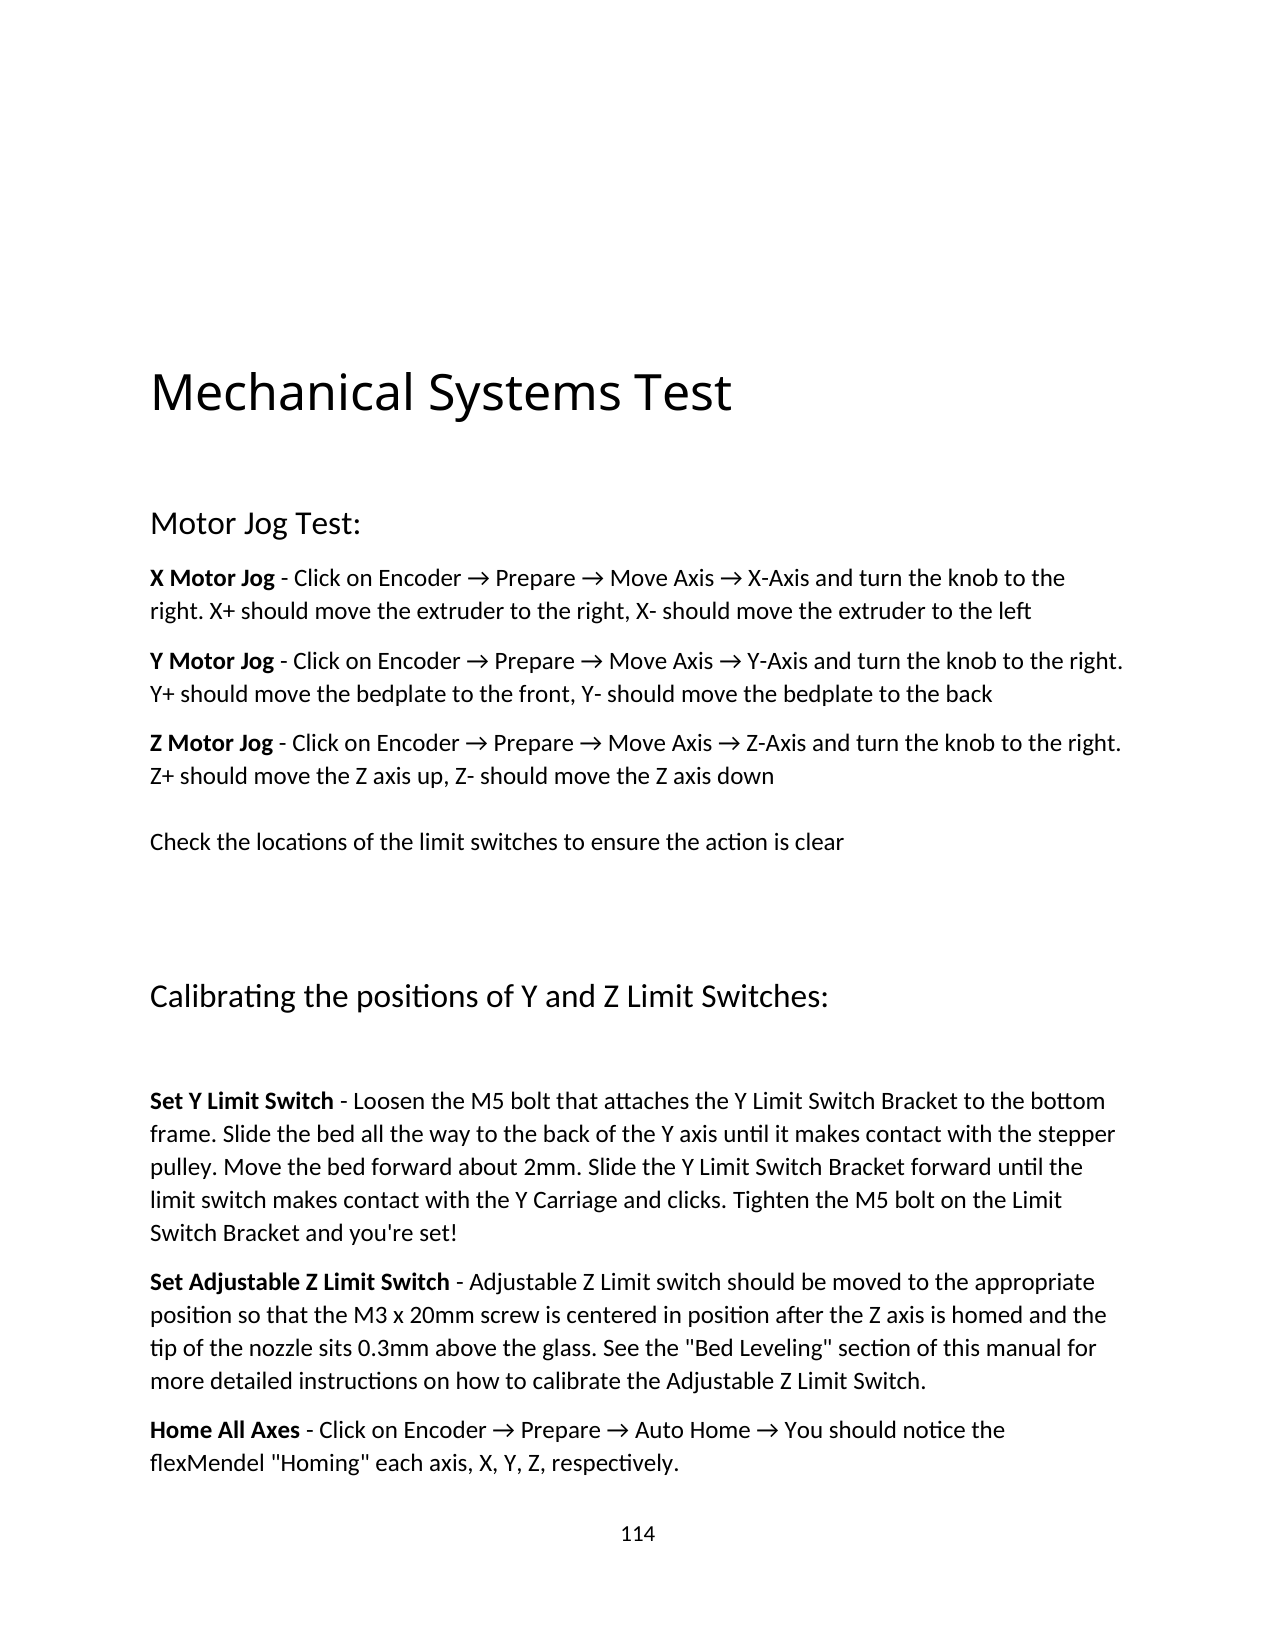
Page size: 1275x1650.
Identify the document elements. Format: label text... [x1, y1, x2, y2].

text Motor Jog Test: [150, 502, 1125, 542]
text Set Y Limit Switch - Loosen the M5 bolt that attaches the Y Limit Switch Bracket to the bottom frame. Slide the bed all the way to the back of the Y axis until it makes contact with the stepper pulley. Move the bed forward about 2mm. Slide the Y Limit Switch Bracket forward until the limit switch makes contact with the Y Carriage and clicks. Tighten the M5 bolt on the Limit Switch Bracket and you're set! [150, 1085, 1125, 1247]
text Y Motor Jog - Click on Encoder → Prepare → Move Axis → Y-Axis and turn the knob to the right. Y+ should move the bedplate to the front, Y- should move the bedplate to the back [150, 645, 1125, 708]
text Home All Axes - Click on Encoder → Prepare → Auto Home → You should notice the flexMendel "Homing" each axis, X, Y, Z, respectively. [150, 1415, 1125, 1478]
text Set Adjustable Z Limit Switch - Adjustable Z Limit switch should be moved to the appropriate position so that the M3 x 20mm screw is centered in position after the Z axis is homed and the tip of the nozzle sits 0.3mm above the glass. See the "Bed Leveling" section of this manual for more detailed instructions on how to calibrate the Adjustable Z Limit Switch. [150, 1266, 1125, 1396]
text Calibrating the positions of Y and Z Limit Switches: [150, 975, 1125, 1016]
text X Motor Jog - Click on Encoder → Prepare → Move Axis → X-Axis and turn the knob to the right. X+ should move the extruder to the right, X- should move the extruder to the left [150, 562, 1125, 626]
subtitle Mechanical Systems Test [150, 357, 1125, 425]
text Check the locations of the limit switches to ensure the action is clear [150, 826, 1125, 857]
text Z Motor Jog - Click on Encoder → Prepare → Move Axis → Z-Axis and turn the knob to the right. Z+ should move the Z axis up, Z- should move the Z axis down [150, 727, 1125, 791]
